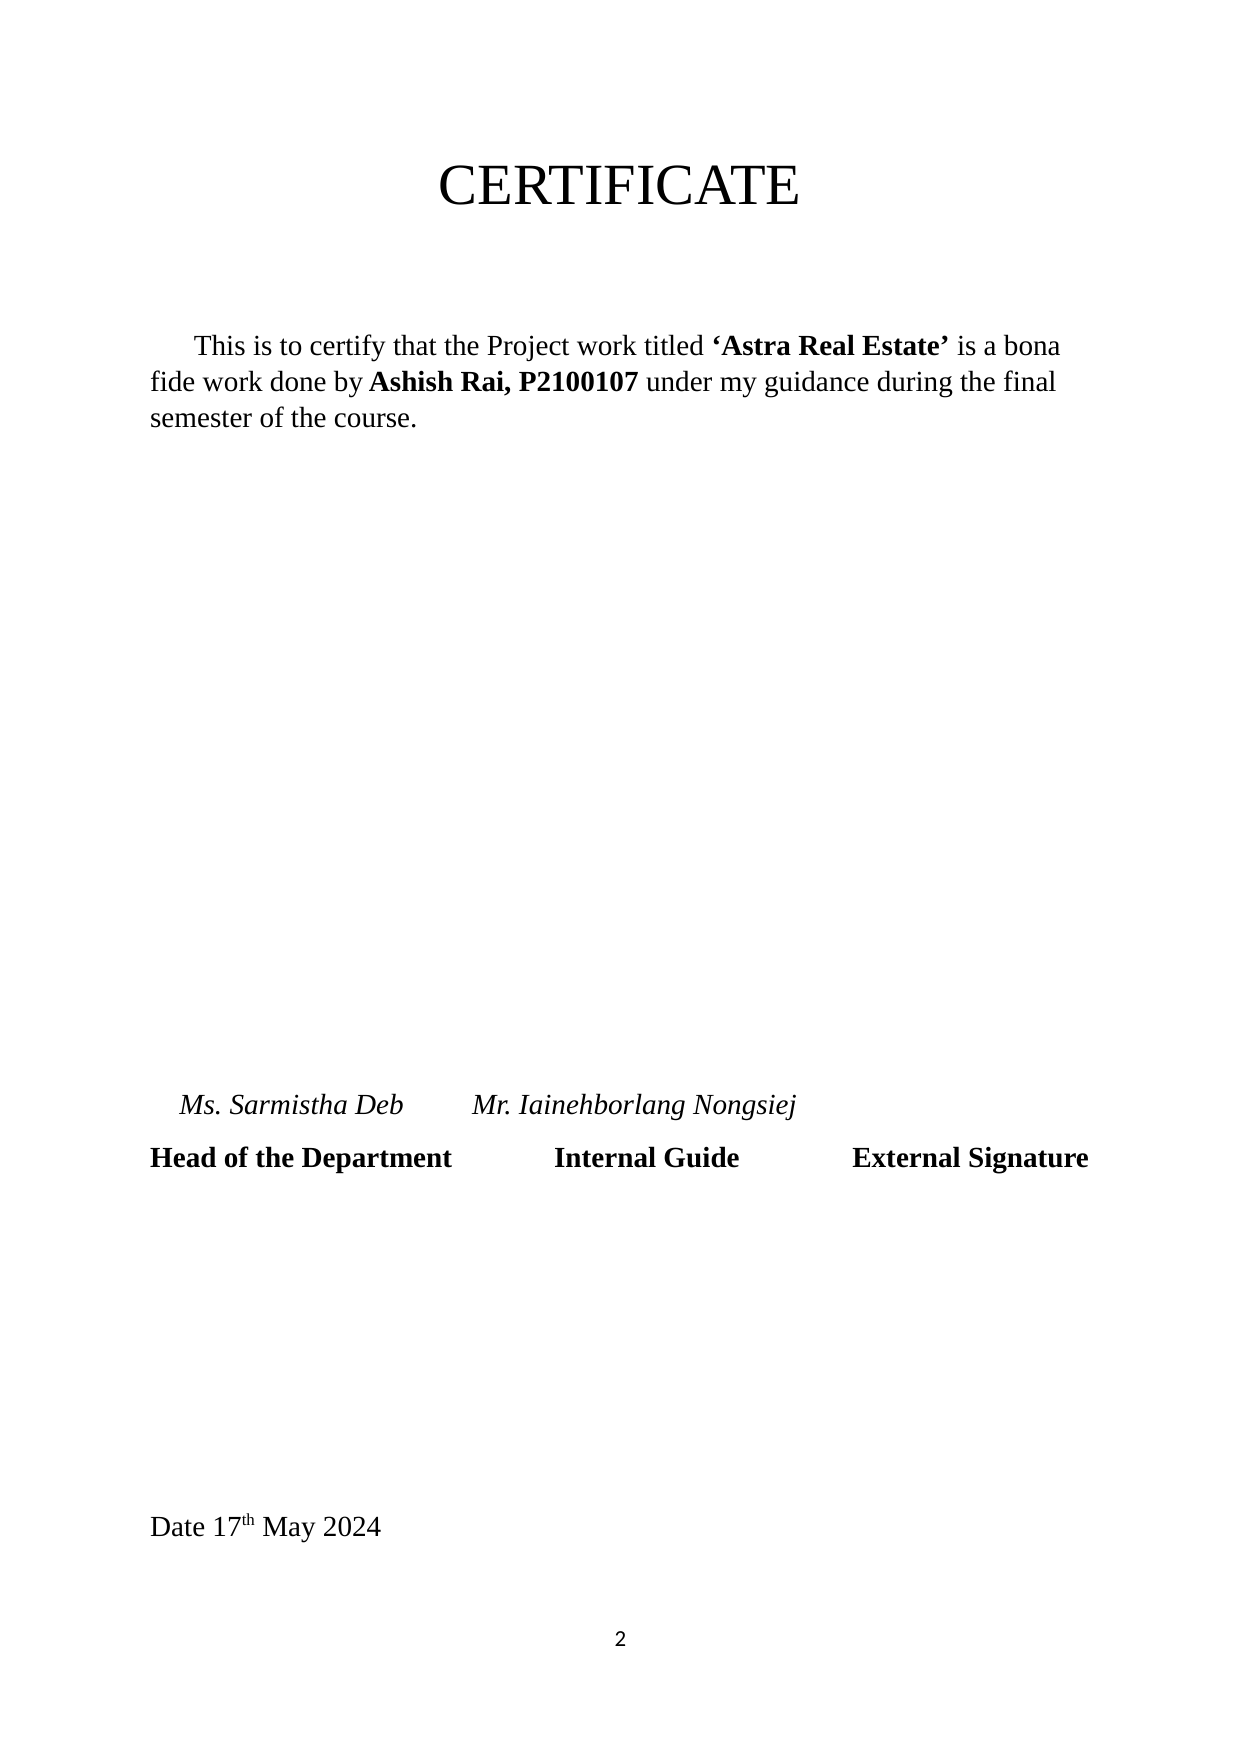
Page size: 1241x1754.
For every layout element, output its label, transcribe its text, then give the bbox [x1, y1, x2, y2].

text Date 17th May 2024 [150, 1509, 1090, 1543]
text This is to certify that the Project work titled ‘Astra Real Estate’ is a bona fide work done by Ashish Rai, P2100107 under my guidance during the final semester of the course. [150, 328, 1090, 434]
text Ms. Sarmistha Deb Mr. Iainehborlang Nongsiej [150, 1087, 1090, 1121]
text CERTIFICATE [150, 150, 1090, 217]
text Head of the Department Internal Guide External Signature [150, 1140, 1090, 1173]
